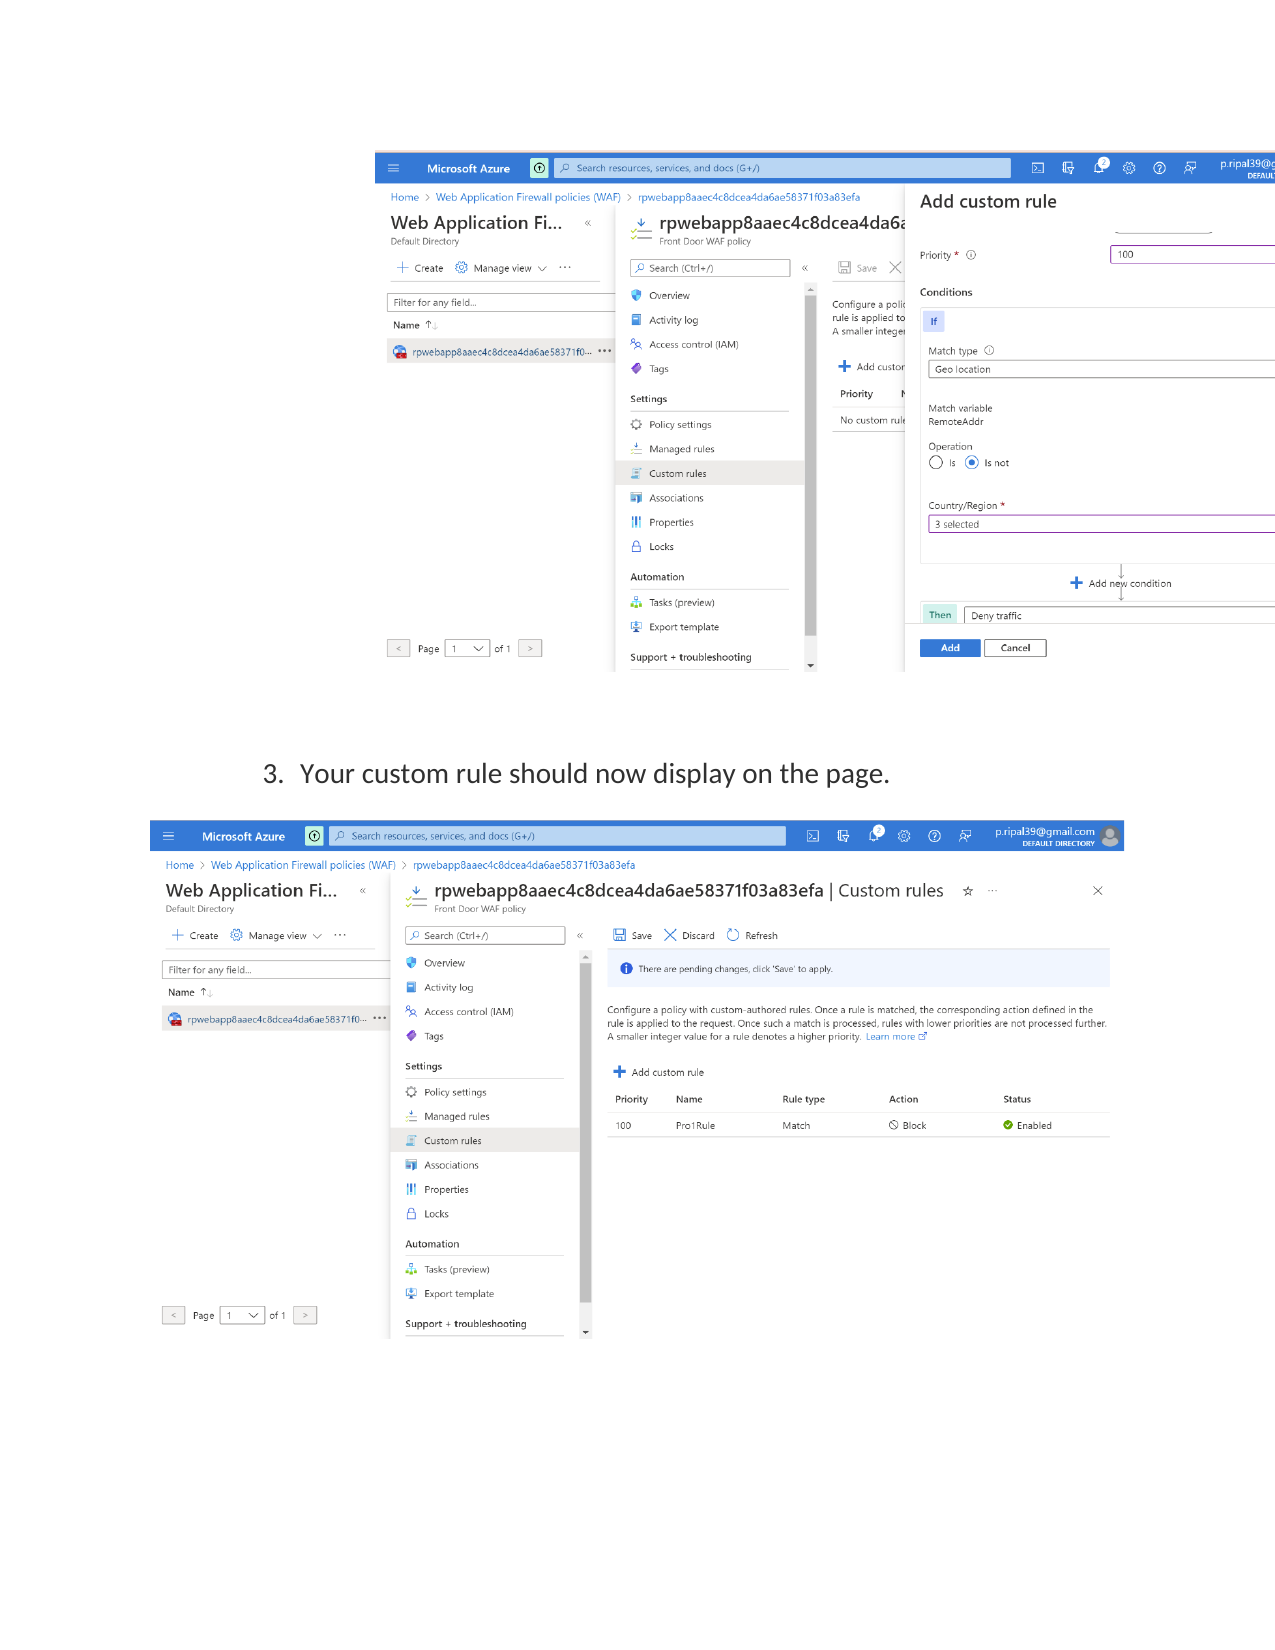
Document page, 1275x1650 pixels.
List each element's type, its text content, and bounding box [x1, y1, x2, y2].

picture [375, 150, 1275, 672]
picture [150, 820, 1125, 1339]
list Your custom rule should now display on the page. [262, 751, 1125, 791]
